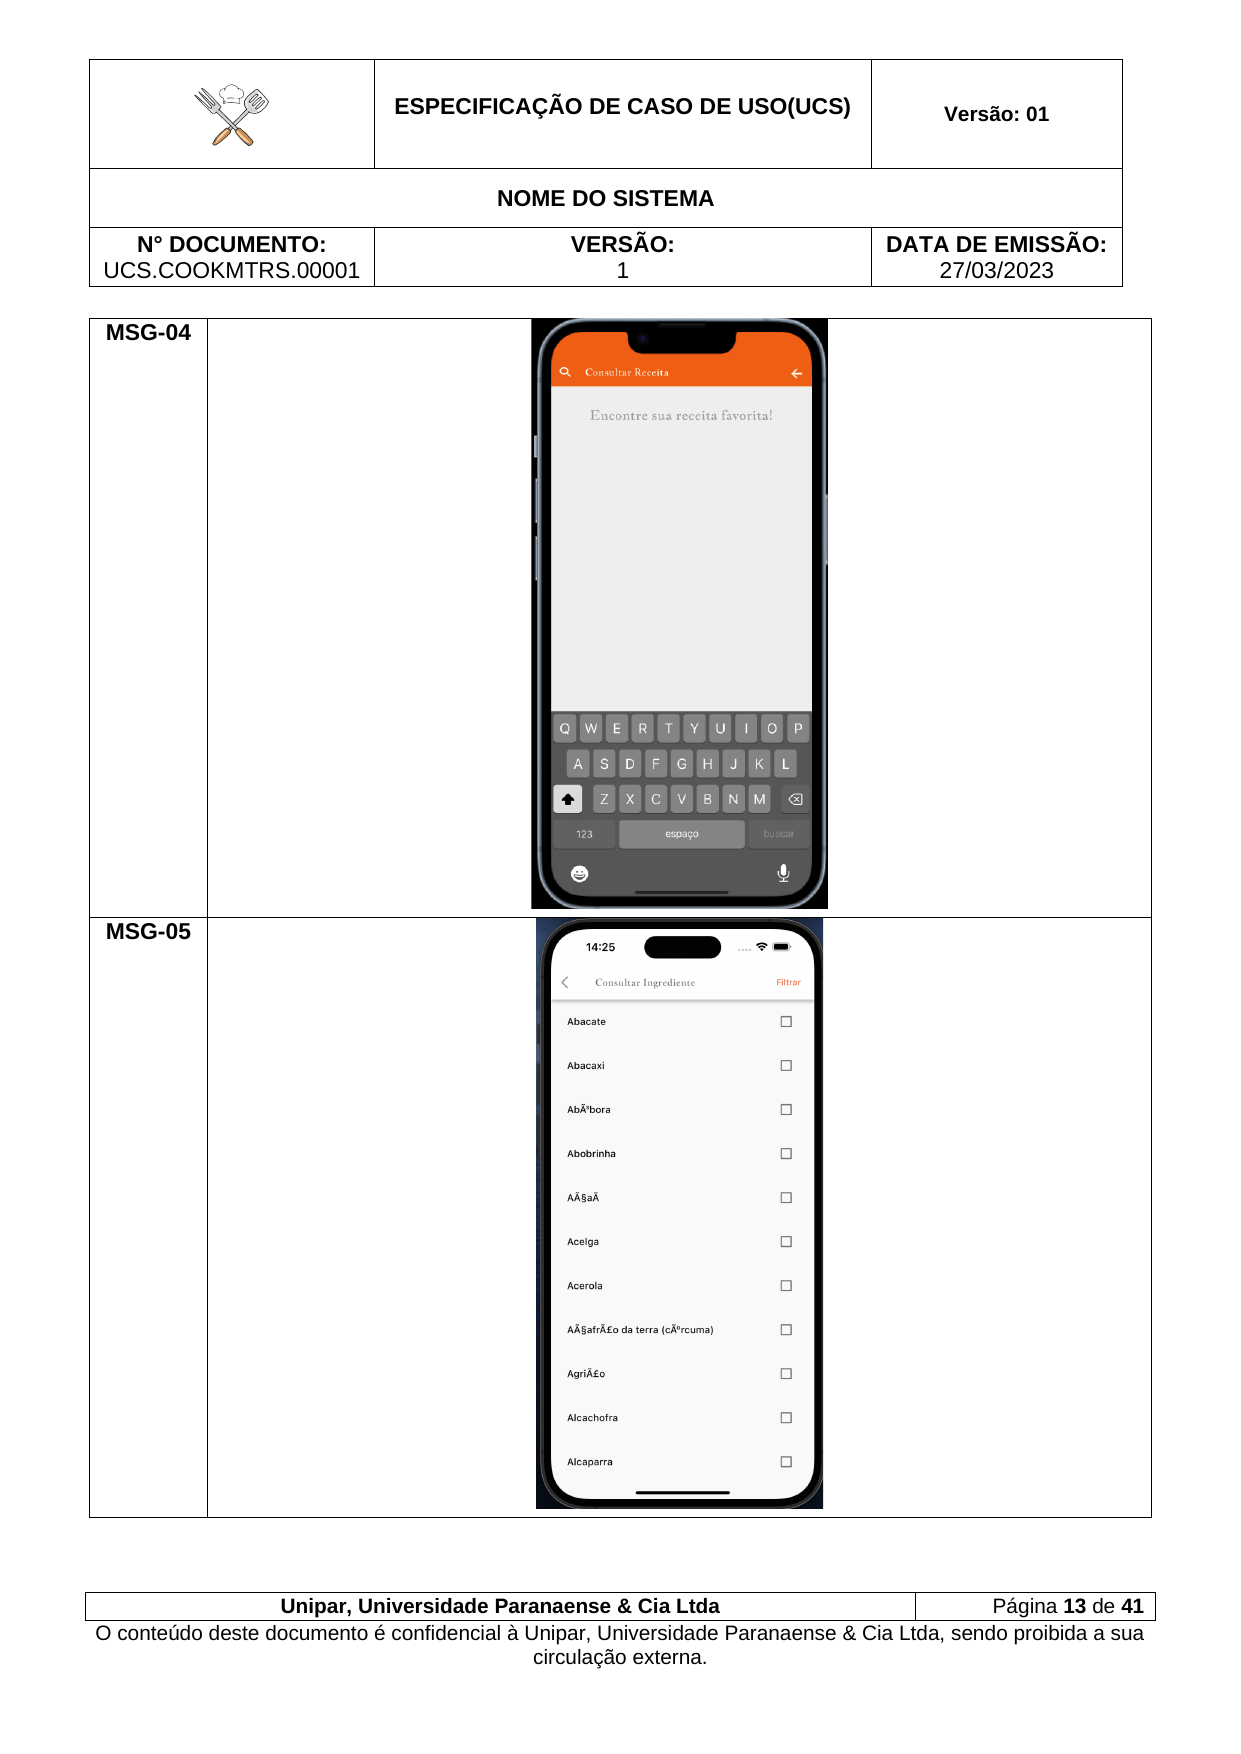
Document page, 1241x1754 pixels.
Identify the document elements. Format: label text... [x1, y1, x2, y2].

picture [177, 60, 286, 168]
table_cell MSG-05 [90, 918, 207, 1517]
picture [531, 318, 828, 909]
table_cell [208, 319, 1151, 917]
table_cell [208, 918, 1151, 1517]
picture [536, 918, 824, 1509]
table_cell MSG-04 [90, 319, 207, 917]
